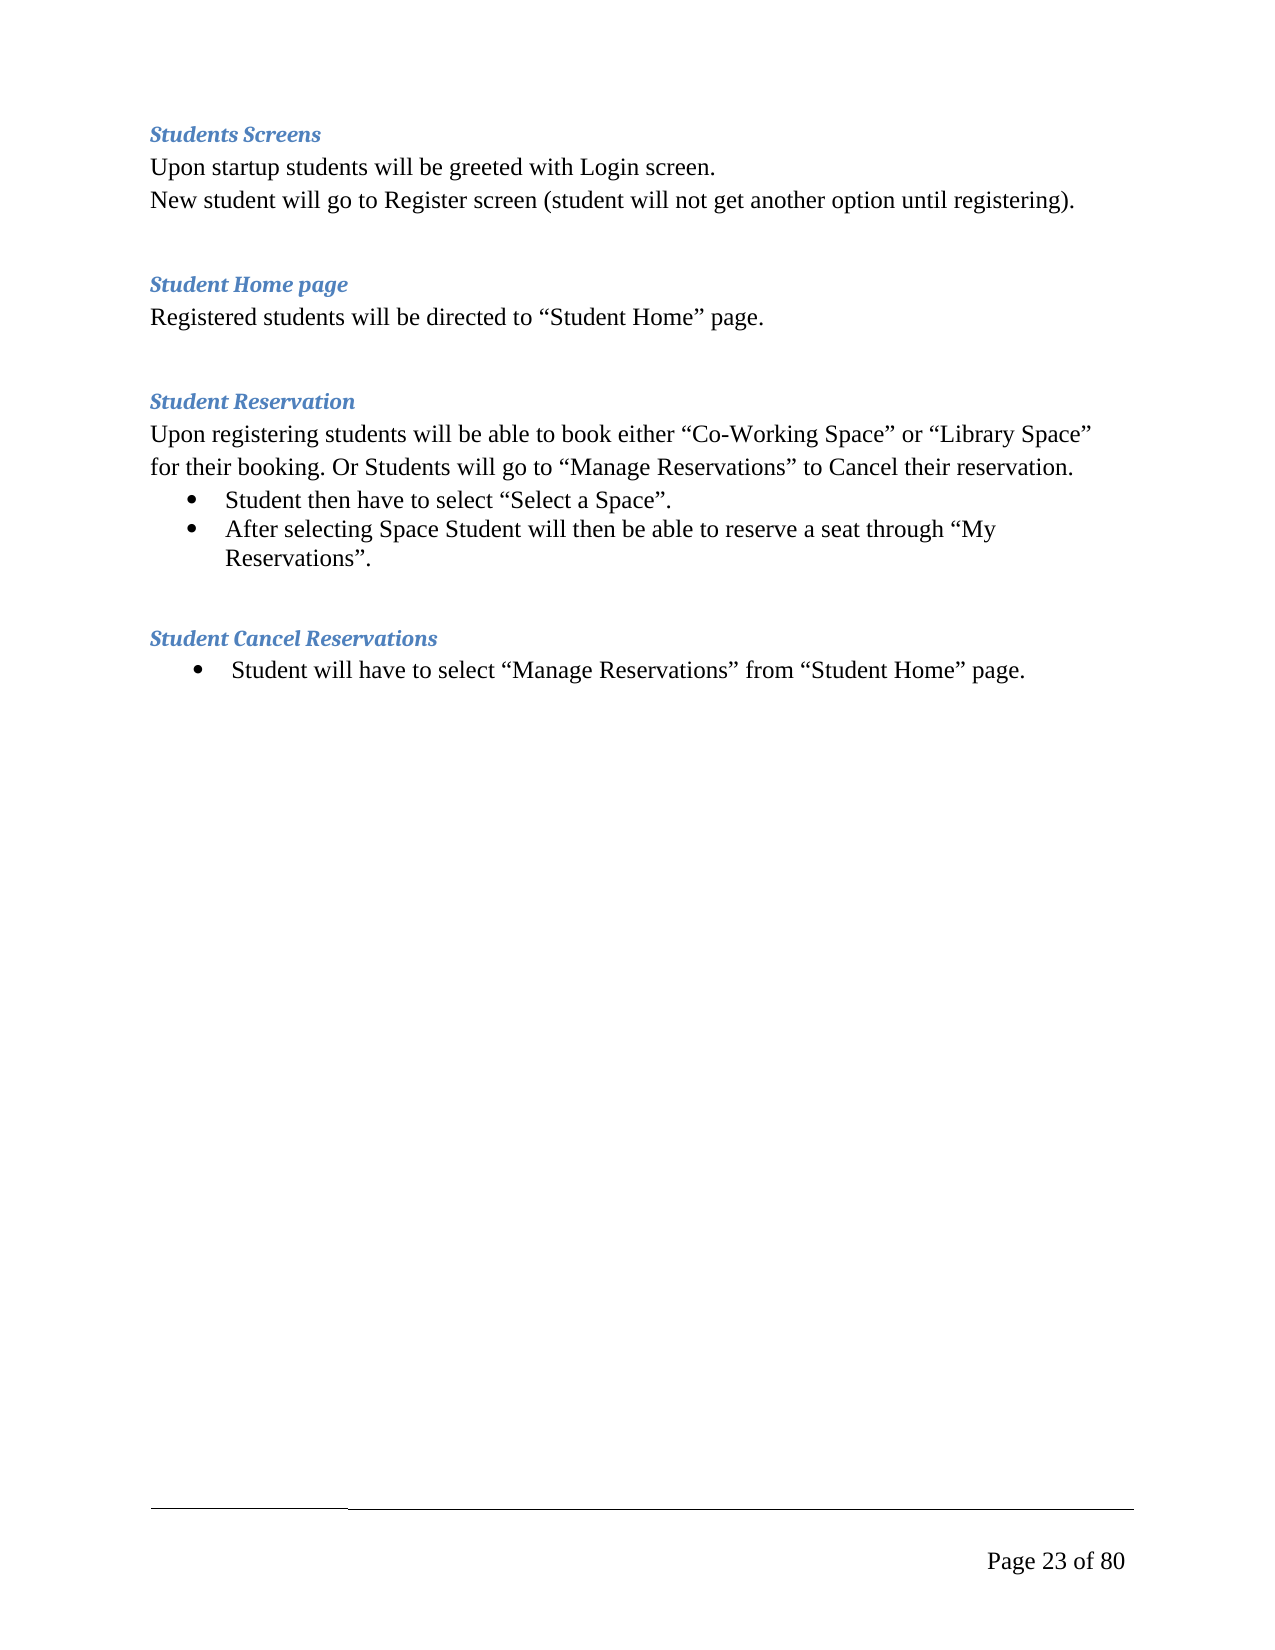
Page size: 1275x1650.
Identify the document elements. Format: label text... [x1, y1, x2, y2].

text Registered students will be directed to “Student Home” page. [150, 302, 1125, 331]
text Upon startup students will be greeted with Login screen. [150, 152, 1125, 181]
subtitle Student Reservation [150, 389, 1125, 415]
subtitle Student Home page [150, 272, 1125, 298]
list Student then have to select “Select a Space”. [187, 485, 1125, 514]
subtitle Students Screens [150, 122, 1125, 148]
list After selecting Space Student will then be able to reserve a seat through “My Reservations”. [187, 514, 1125, 572]
subtitle Student Cancel Reservations [150, 625, 1125, 652]
text New student will go to Register screen (student will not get another option until registering). [150, 185, 1125, 214]
text Upon registering students will be able to book either “Co-Working Space” or “Library Space” for their booking. Or Students will go to “Manage Reservations” to Cancel their reservation. [150, 419, 1125, 481]
list Student will have to select “Manage Reservations” from “Student Home” page. [193, 656, 1125, 684]
